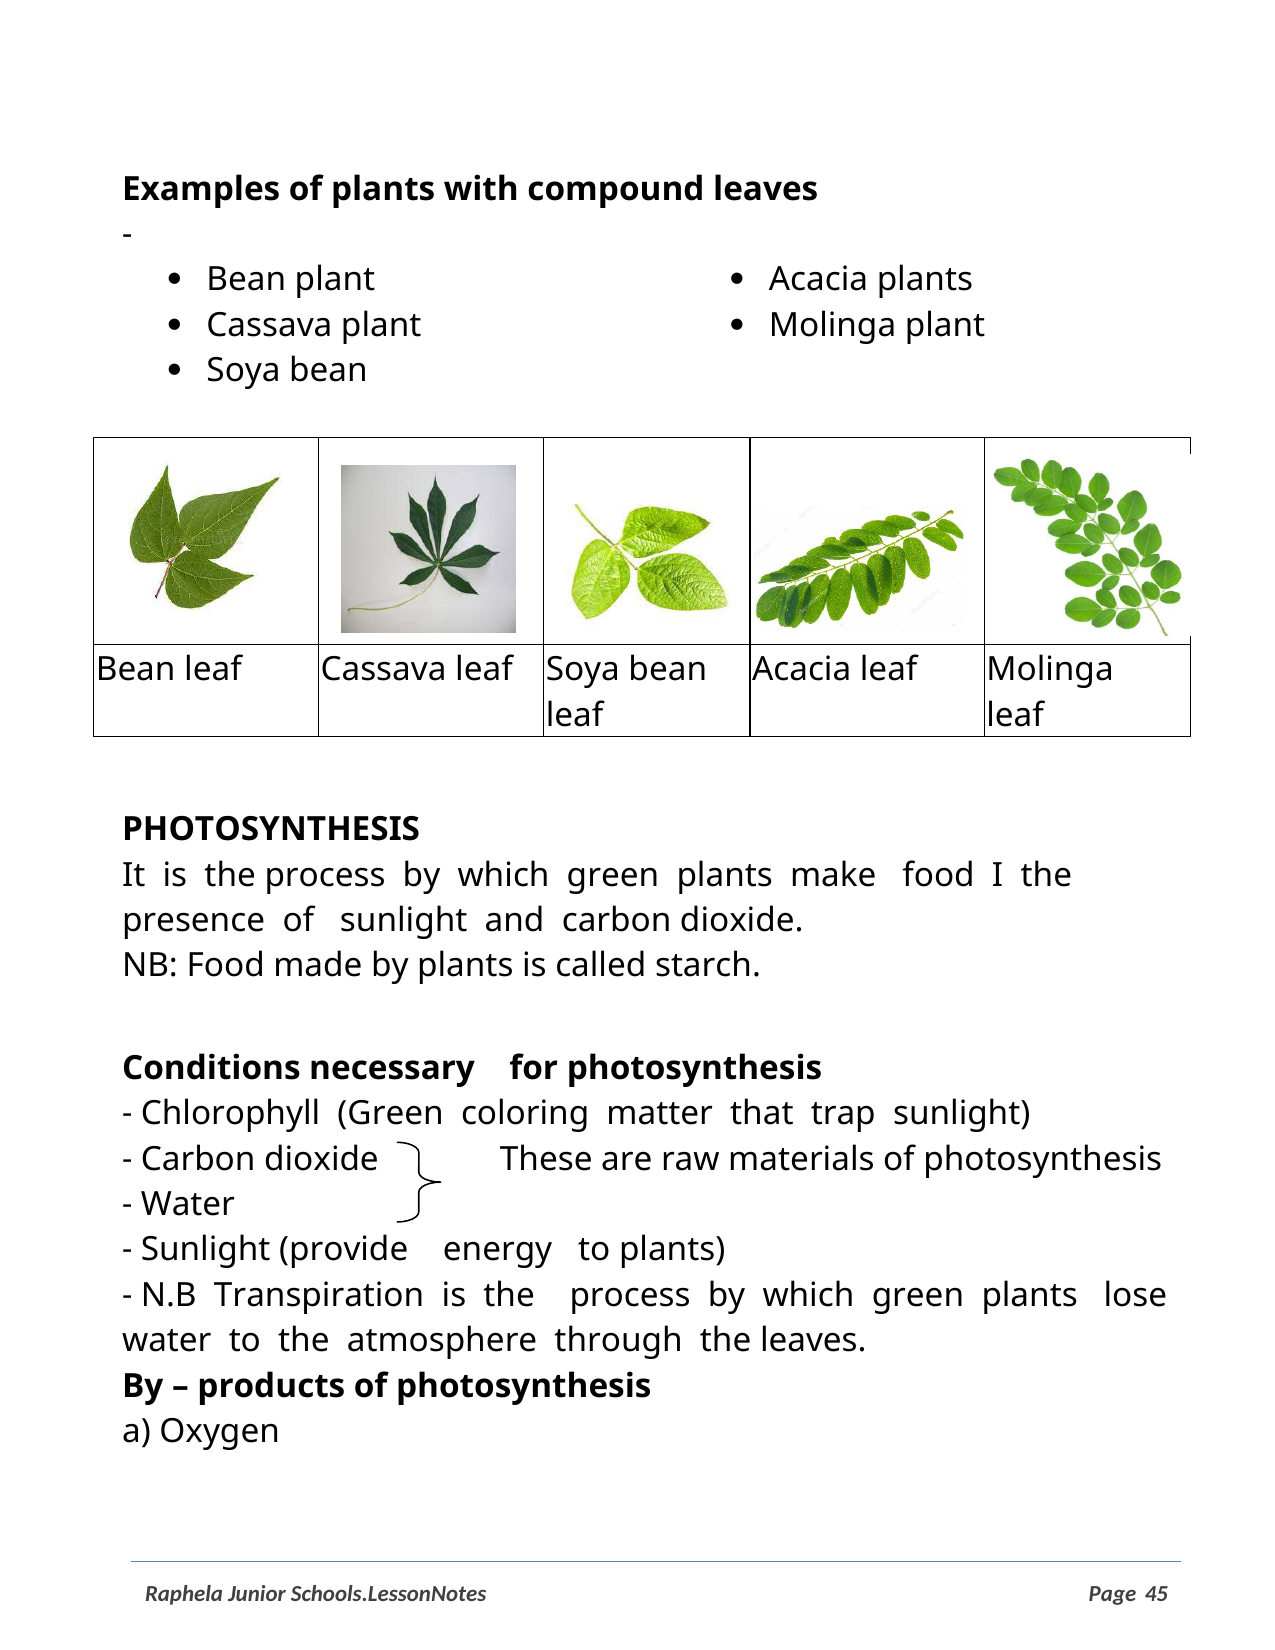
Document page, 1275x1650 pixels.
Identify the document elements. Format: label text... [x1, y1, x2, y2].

text a) Oxygen [122, 1407, 1181, 1452]
list Chlorophyll (Green coloring matter that trap sunlight) [122, 1089, 1181, 1134]
list N.B Transpiration is the process by which green plants lose water to the atmosphere through the leaves. [122, 1271, 1181, 1361]
picture [993, 454, 1194, 636]
table_header [544, 438, 749, 644]
table_cell Acacia leaf [751, 645, 984, 736]
table_cell Molinga leaf [985, 645, 1190, 736]
table_header [751, 438, 984, 644]
text NB: Food made by plants is called starch. [122, 941, 1181, 987]
list Sunlight (provide energy to plants) [122, 1225, 1181, 1271]
table_header [319, 438, 543, 644]
text Examples of plants with compound leaves [122, 164, 1181, 210]
table_cell Soya bean leaf [544, 645, 749, 736]
list Acacia plants [731, 255, 1181, 301]
table_cell Bean leaf [94, 645, 318, 736]
list Bean plant [169, 255, 619, 301]
list Soya bean [169, 346, 619, 391]
list Cassava plant [169, 301, 619, 346]
list Molinga plant [731, 301, 1181, 346]
table_cell Cassava leaf [319, 645, 543, 736]
text By – products of photosynthesis [122, 1361, 1181, 1407]
text Conditions necessary for photosynthesis [122, 1043, 1181, 1089]
picture [341, 465, 516, 633]
list Water [122, 1180, 1181, 1225]
text PHOTOSYNTHESIS [122, 805, 1181, 850]
picture [104, 460, 303, 612]
table_header [985, 438, 1190, 644]
table_header [94, 438, 318, 644]
list Carbon dioxide These are raw materials of photosynthesis [122, 1134, 1181, 1180]
text It is the process by which green plants make food I the presence of sunlight and carbon dioxide. [122, 850, 1181, 941]
picture [554, 504, 742, 626]
picture [753, 506, 964, 631]
